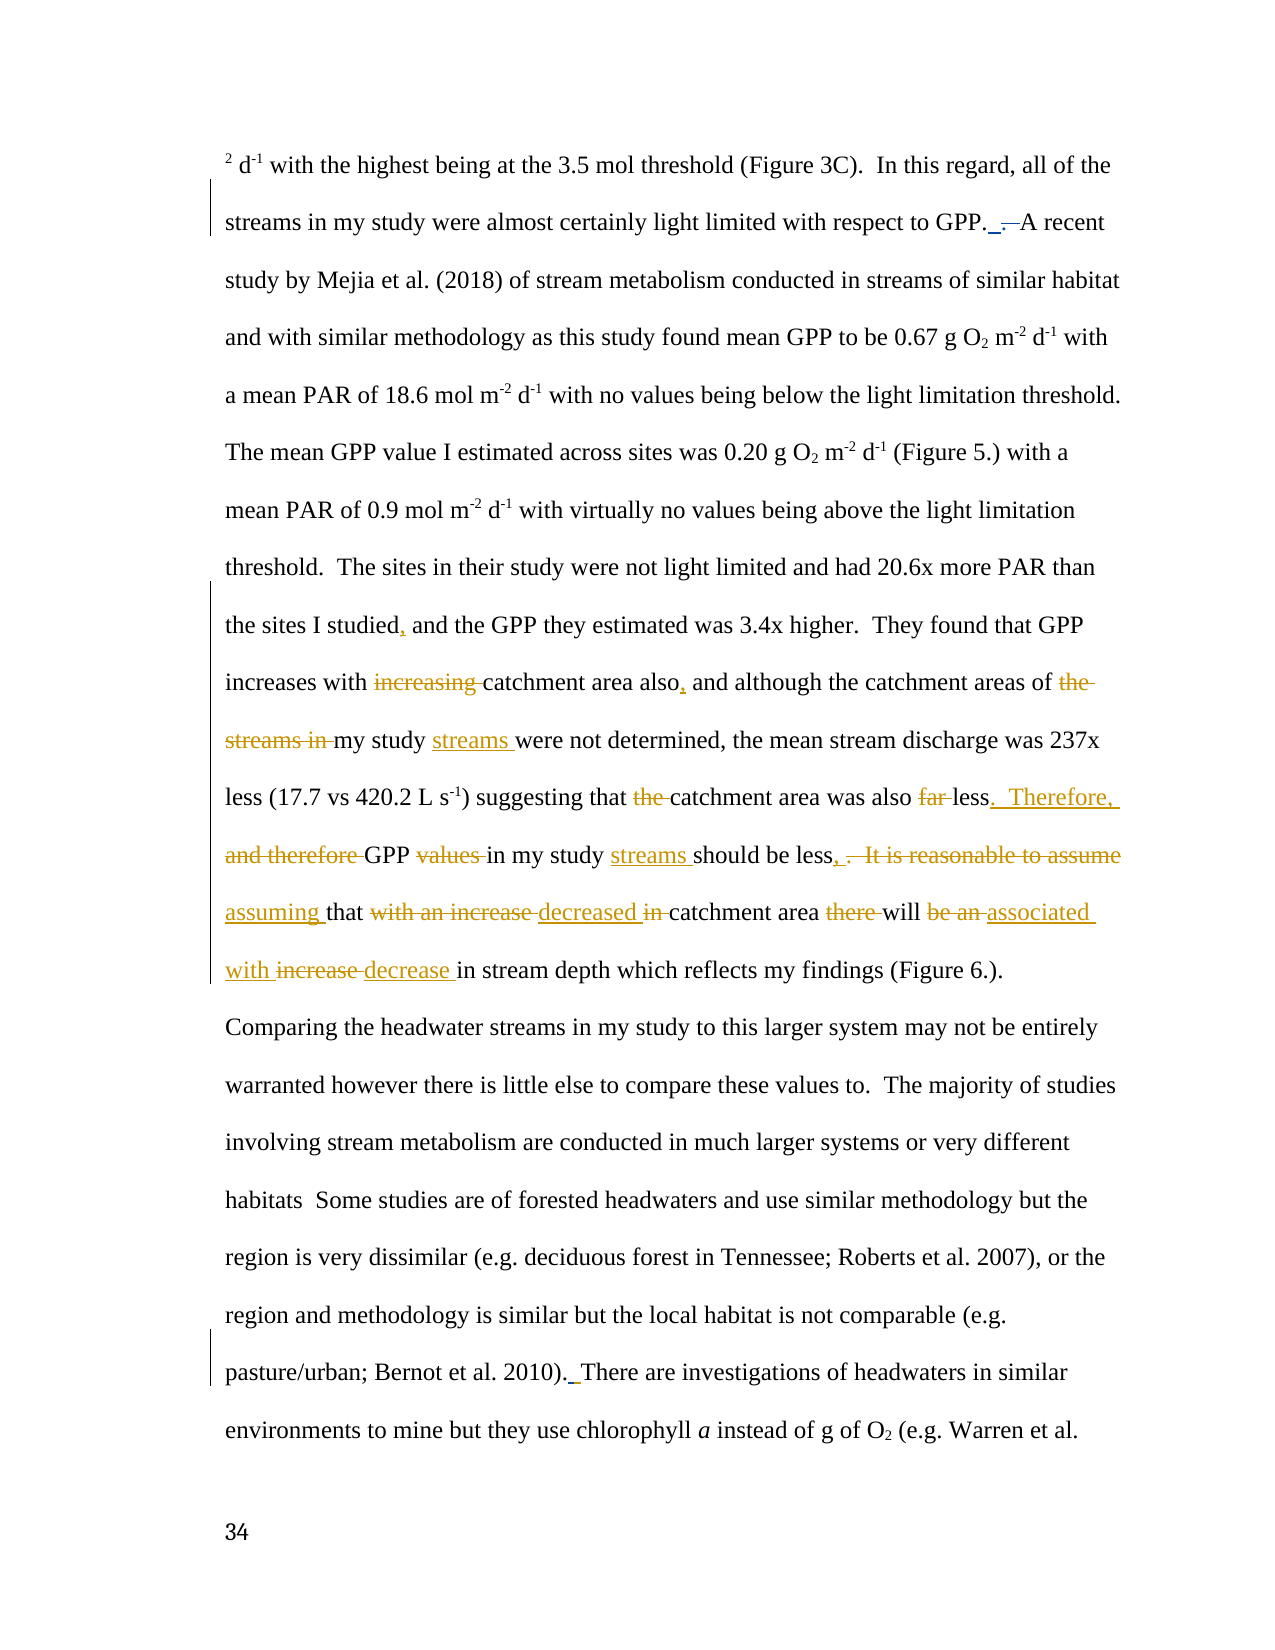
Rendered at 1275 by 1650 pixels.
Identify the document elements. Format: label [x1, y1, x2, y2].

text [225, 150, 1125, 1444]
